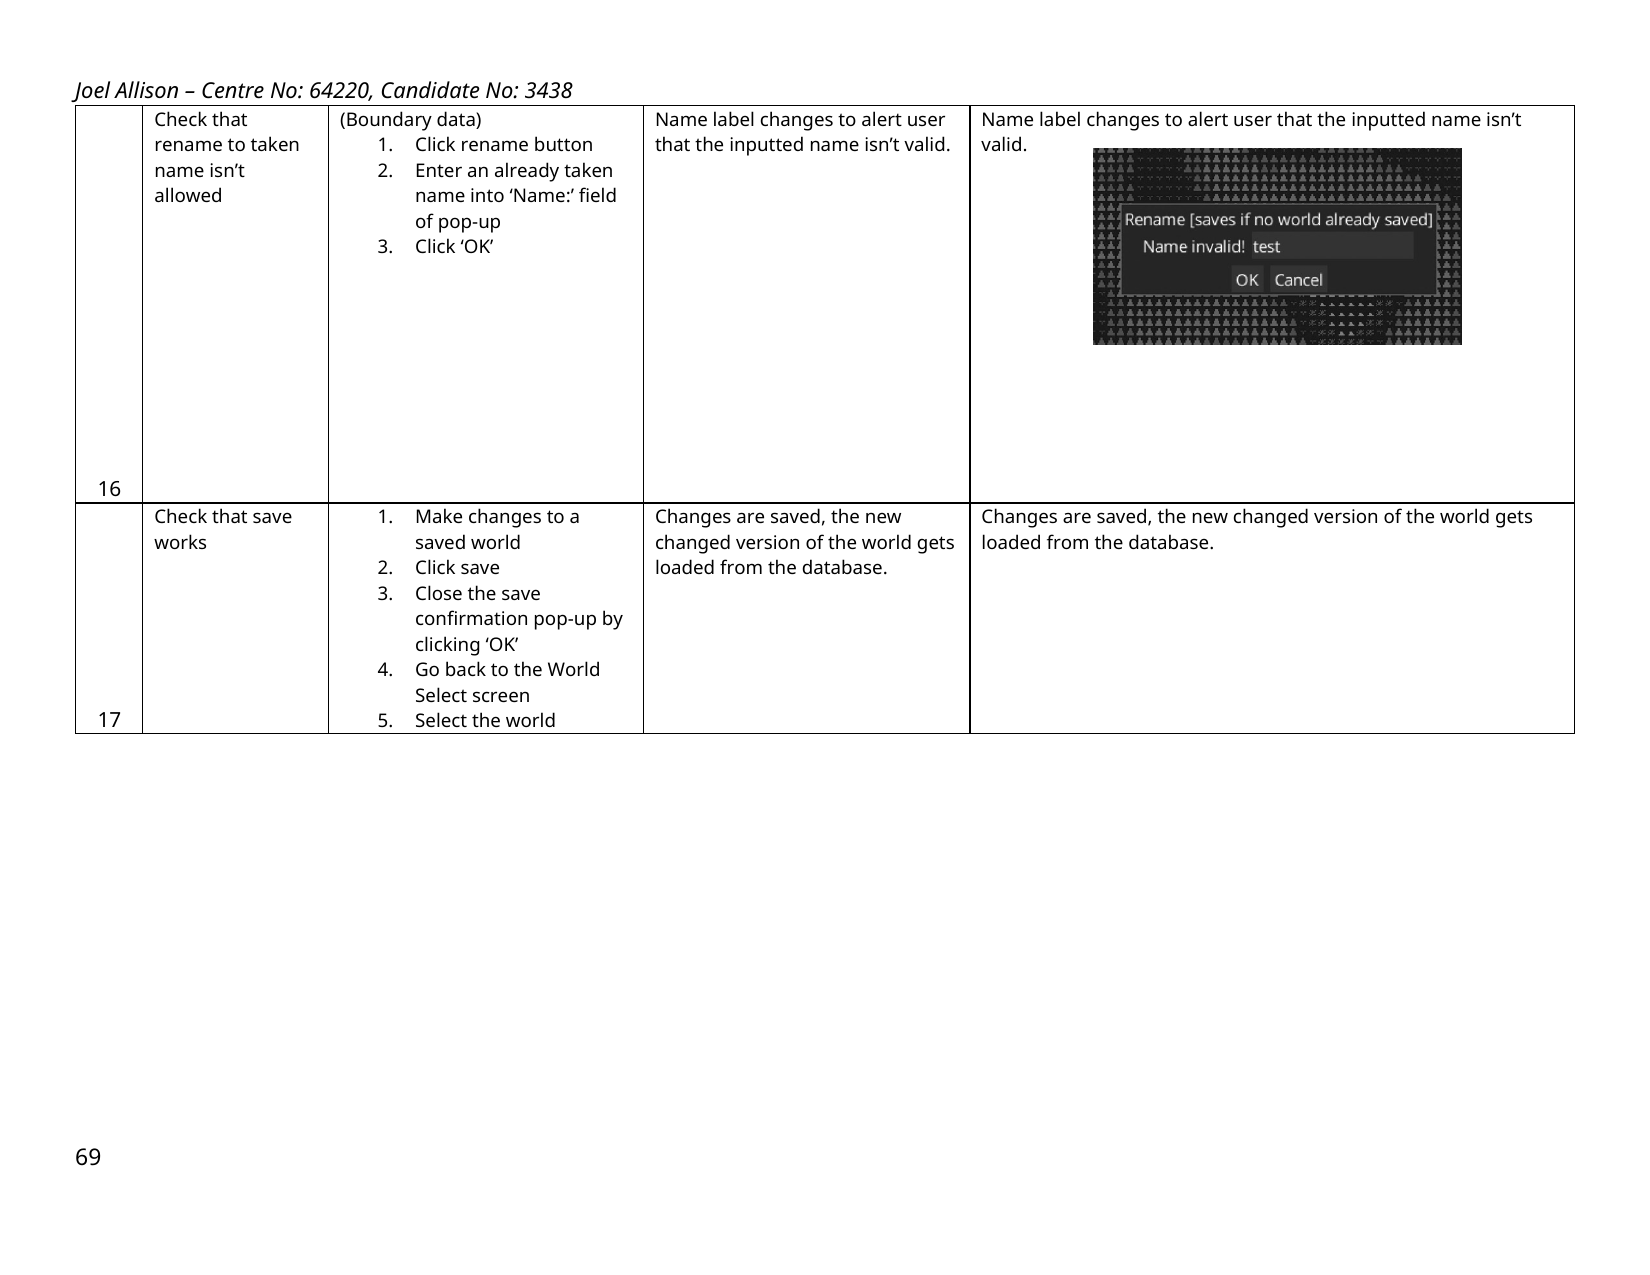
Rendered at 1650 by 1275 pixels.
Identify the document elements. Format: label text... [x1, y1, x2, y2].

table_cell Check that save works [143, 504, 328, 733]
table_cell Name label changes to alert user that the inputted name isn’t valid. [971, 106, 1574, 502]
table_cell 16 [76, 106, 142, 502]
table_cell Make changes to a saved world Click save Close the save confirmation pop-up by clicking ‘OK’ Go back to the World Select screen Select the world [329, 504, 643, 733]
table_cell 17 [76, 504, 142, 733]
picture [1093, 148, 1462, 345]
table_cell Check that rename to taken name isn’t allowed [143, 106, 328, 502]
table_cell Changes are saved, the new changed version of the world gets loaded from the database. [644, 504, 969, 733]
table_cell (Boundary data) Click rename button Enter an already taken name into ‘Name:’ field of pop-up Click ‘OK’ [329, 106, 643, 502]
table_cell Name label changes to alert user that the inputted name isn’t valid. [644, 106, 969, 502]
table_cell Changes are saved, the new changed version of the world gets loaded from the database. [971, 504, 1574, 733]
